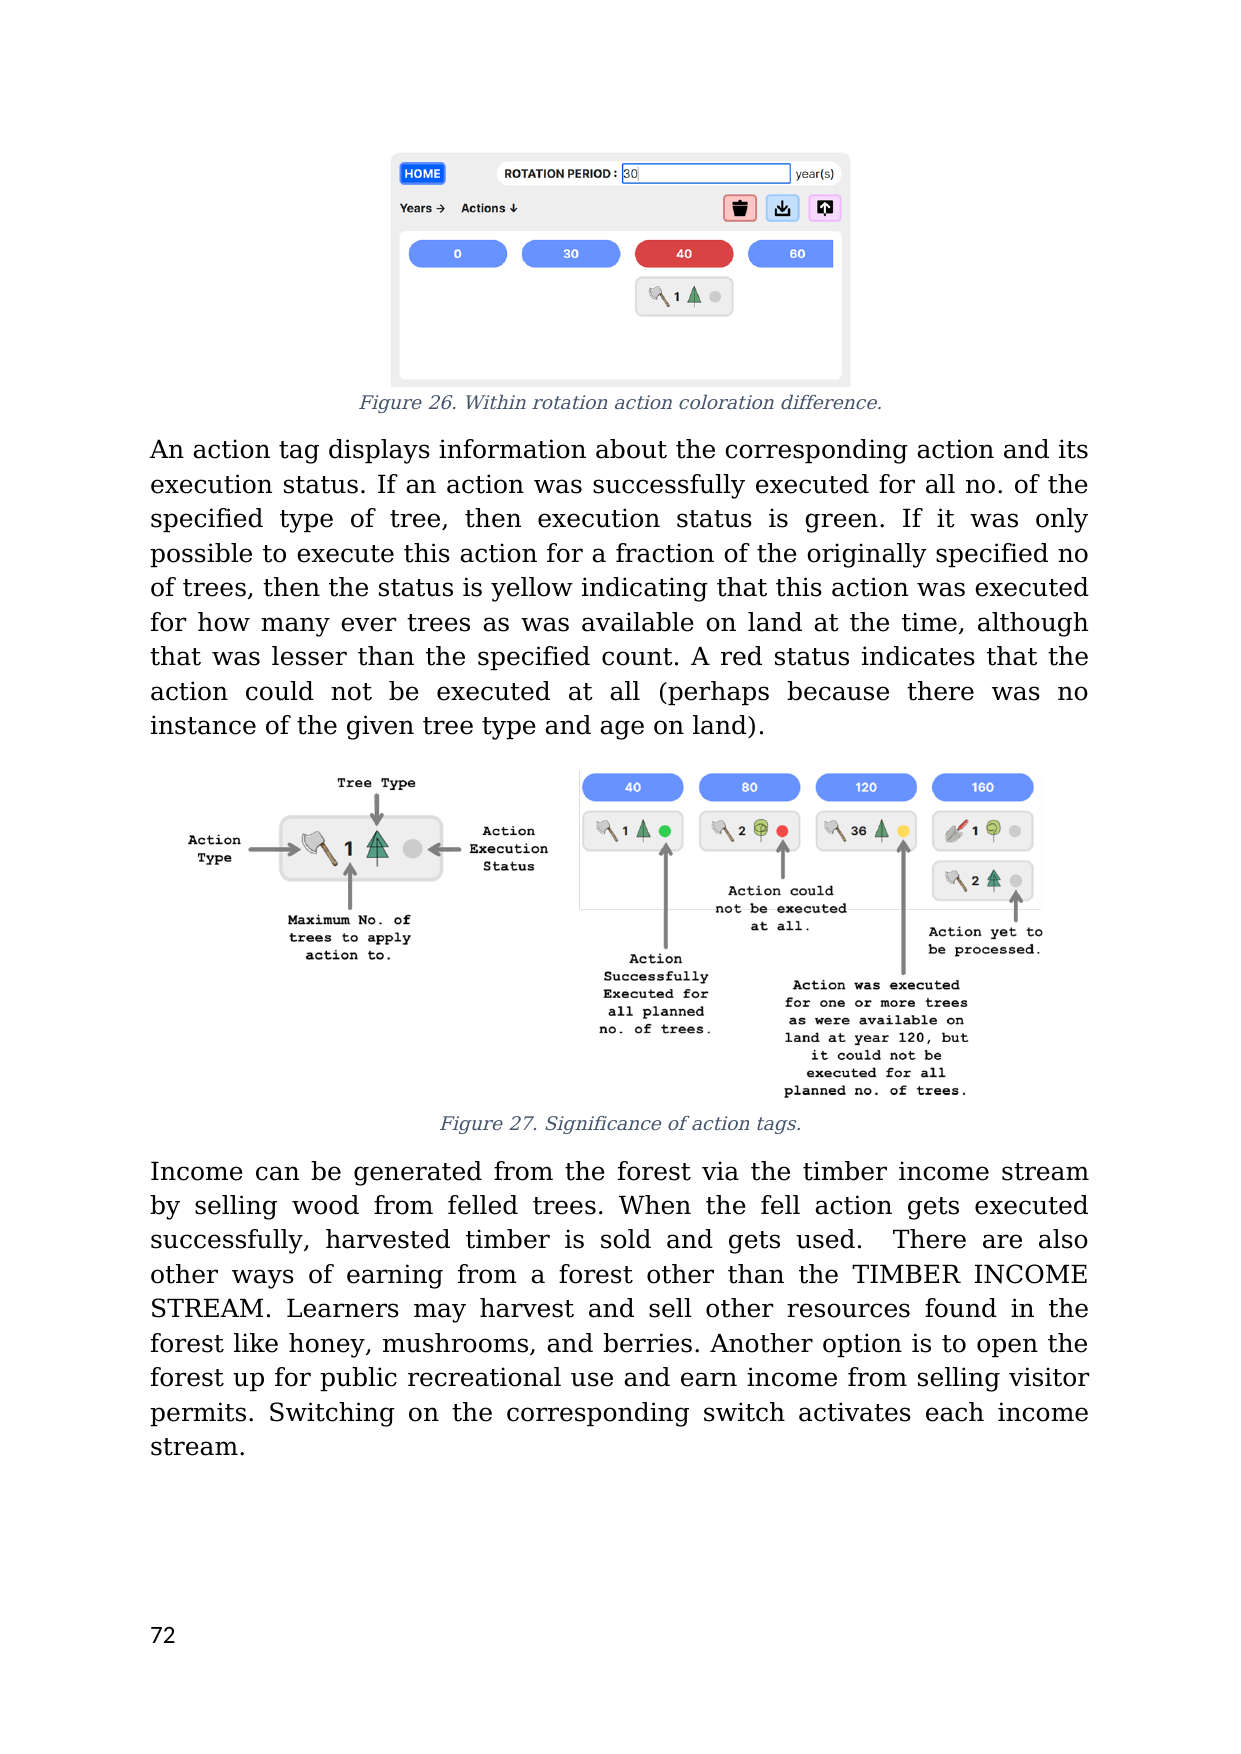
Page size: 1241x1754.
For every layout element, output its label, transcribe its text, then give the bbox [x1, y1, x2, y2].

text Figure 27. Significance of action tags. [150, 1112, 1090, 1134]
text Income can be generated from the forest via the timber income stream by selling wood from felled trees. When the fell action gets executed successfully, harvested timber is sold and gets used. There are also other ways of earning from a forest other than the TIMBER INCOME STREAM. Learners may harvest and sell other resources found in the forest like honey, mushrooms, and berries. Another option is to open the forest up for public recreational use and earn income from selling visitor permits. Switching on the corresponding switch activates each income stream. [150, 1155, 1090, 1461]
text An action tag displays information about the corresponding action and its execution status. If an action was successfully executed for all no. of the specified type of tree, then execution status is green. If it was only possible to execute this action for a fraction of the originally specified no of trees, then the status is yellow indicating that this action was executed for how many ever trees as was available on land at the time, although that was lesser than the specified count. A red status indicates that the action could not be executed at all (perhaps because there was no instance of the given tree type and age on land). [150, 434, 1090, 740]
picture [179, 769, 1061, 1108]
text Figure 26. Within rotation action coloration difference. [150, 391, 1090, 413]
picture [384, 150, 856, 387]
